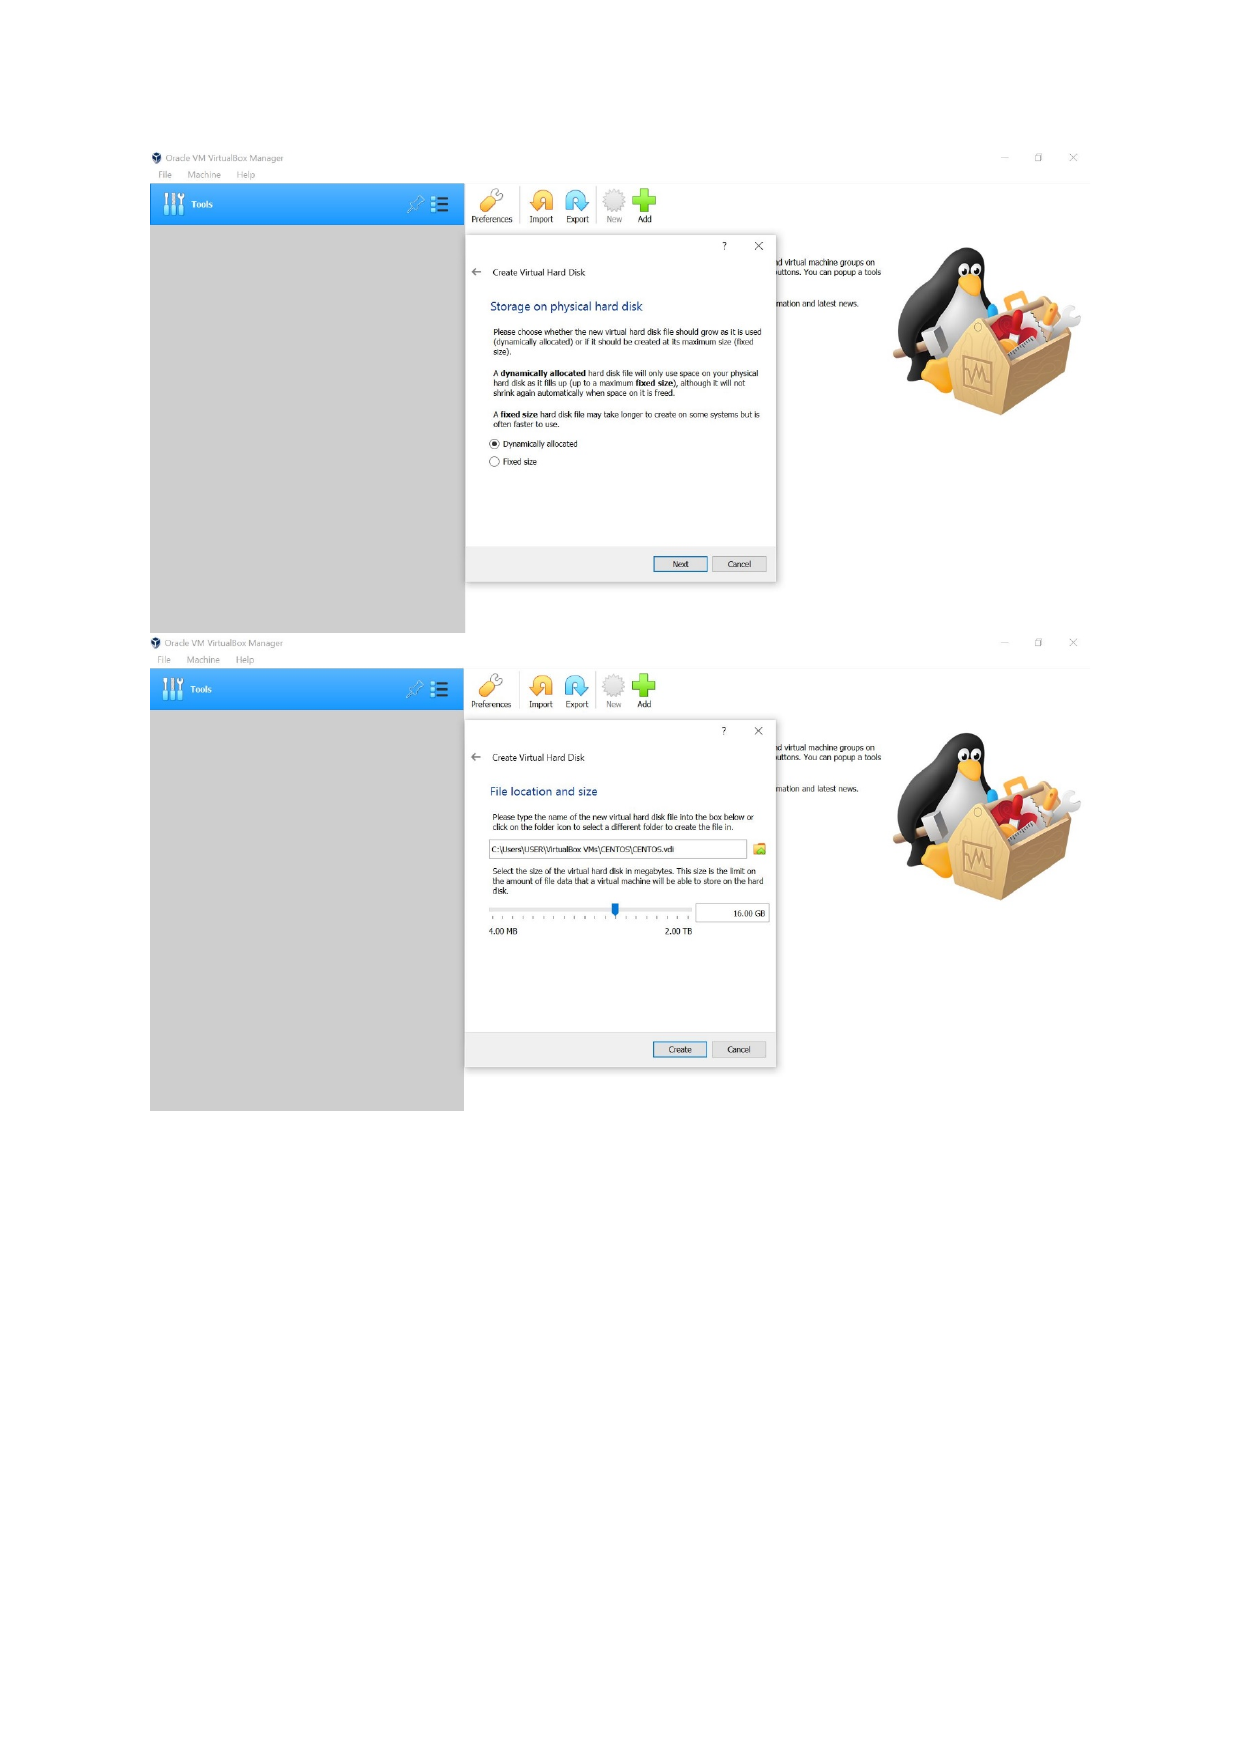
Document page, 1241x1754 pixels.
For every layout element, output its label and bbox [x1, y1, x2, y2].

picture [150, 635, 1091, 1111]
picture [150, 150, 1091, 633]
